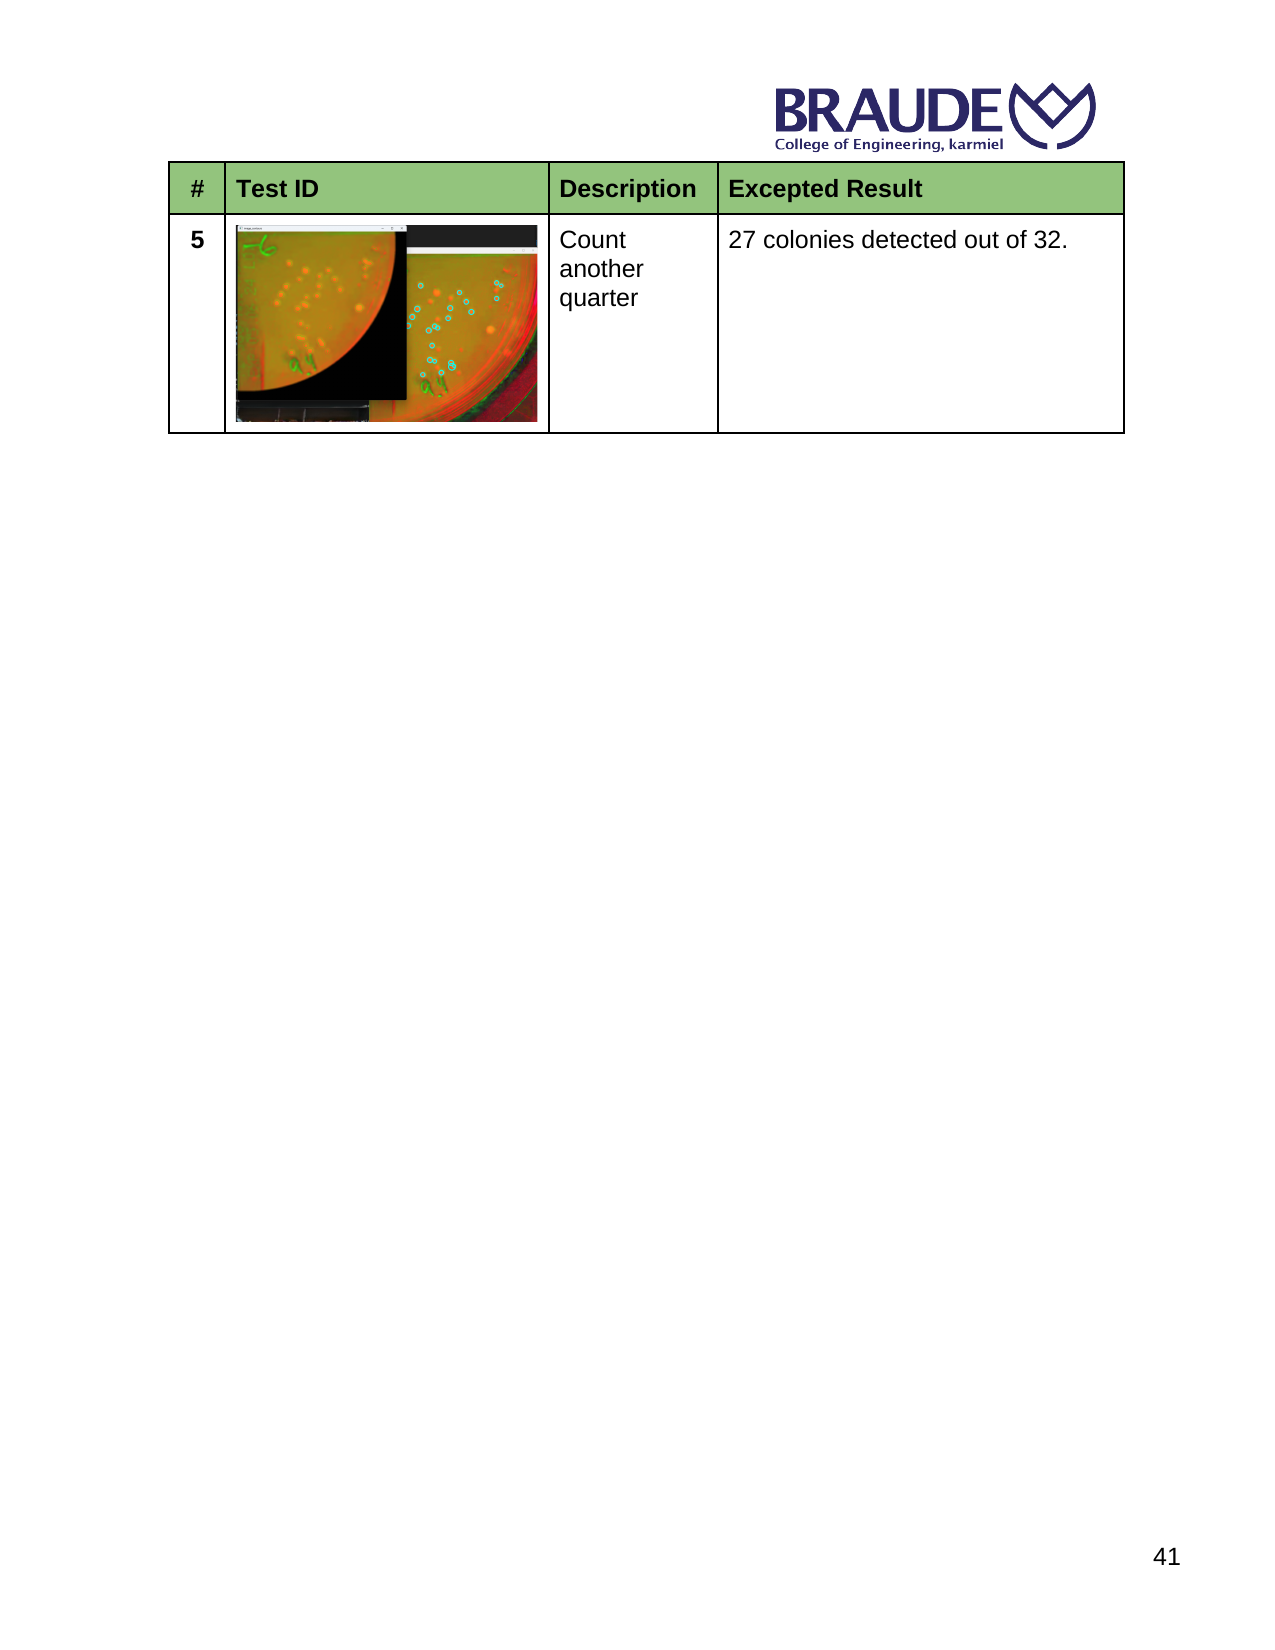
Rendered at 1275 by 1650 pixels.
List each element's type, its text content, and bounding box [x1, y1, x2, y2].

picture [757, 75, 1106, 157]
table_cell Count another quarter [550, 215, 717, 432]
table_header # [170, 163, 224, 213]
table_header Description [550, 163, 717, 213]
table_header Excepted Result [719, 163, 1123, 213]
table_cell 5 [170, 215, 224, 432]
table_cell [226, 215, 548, 432]
table_header Test ID [226, 163, 548, 213]
picture [235, 225, 538, 422]
table_cell 27 colonies detected out of 32. [719, 215, 1123, 432]
